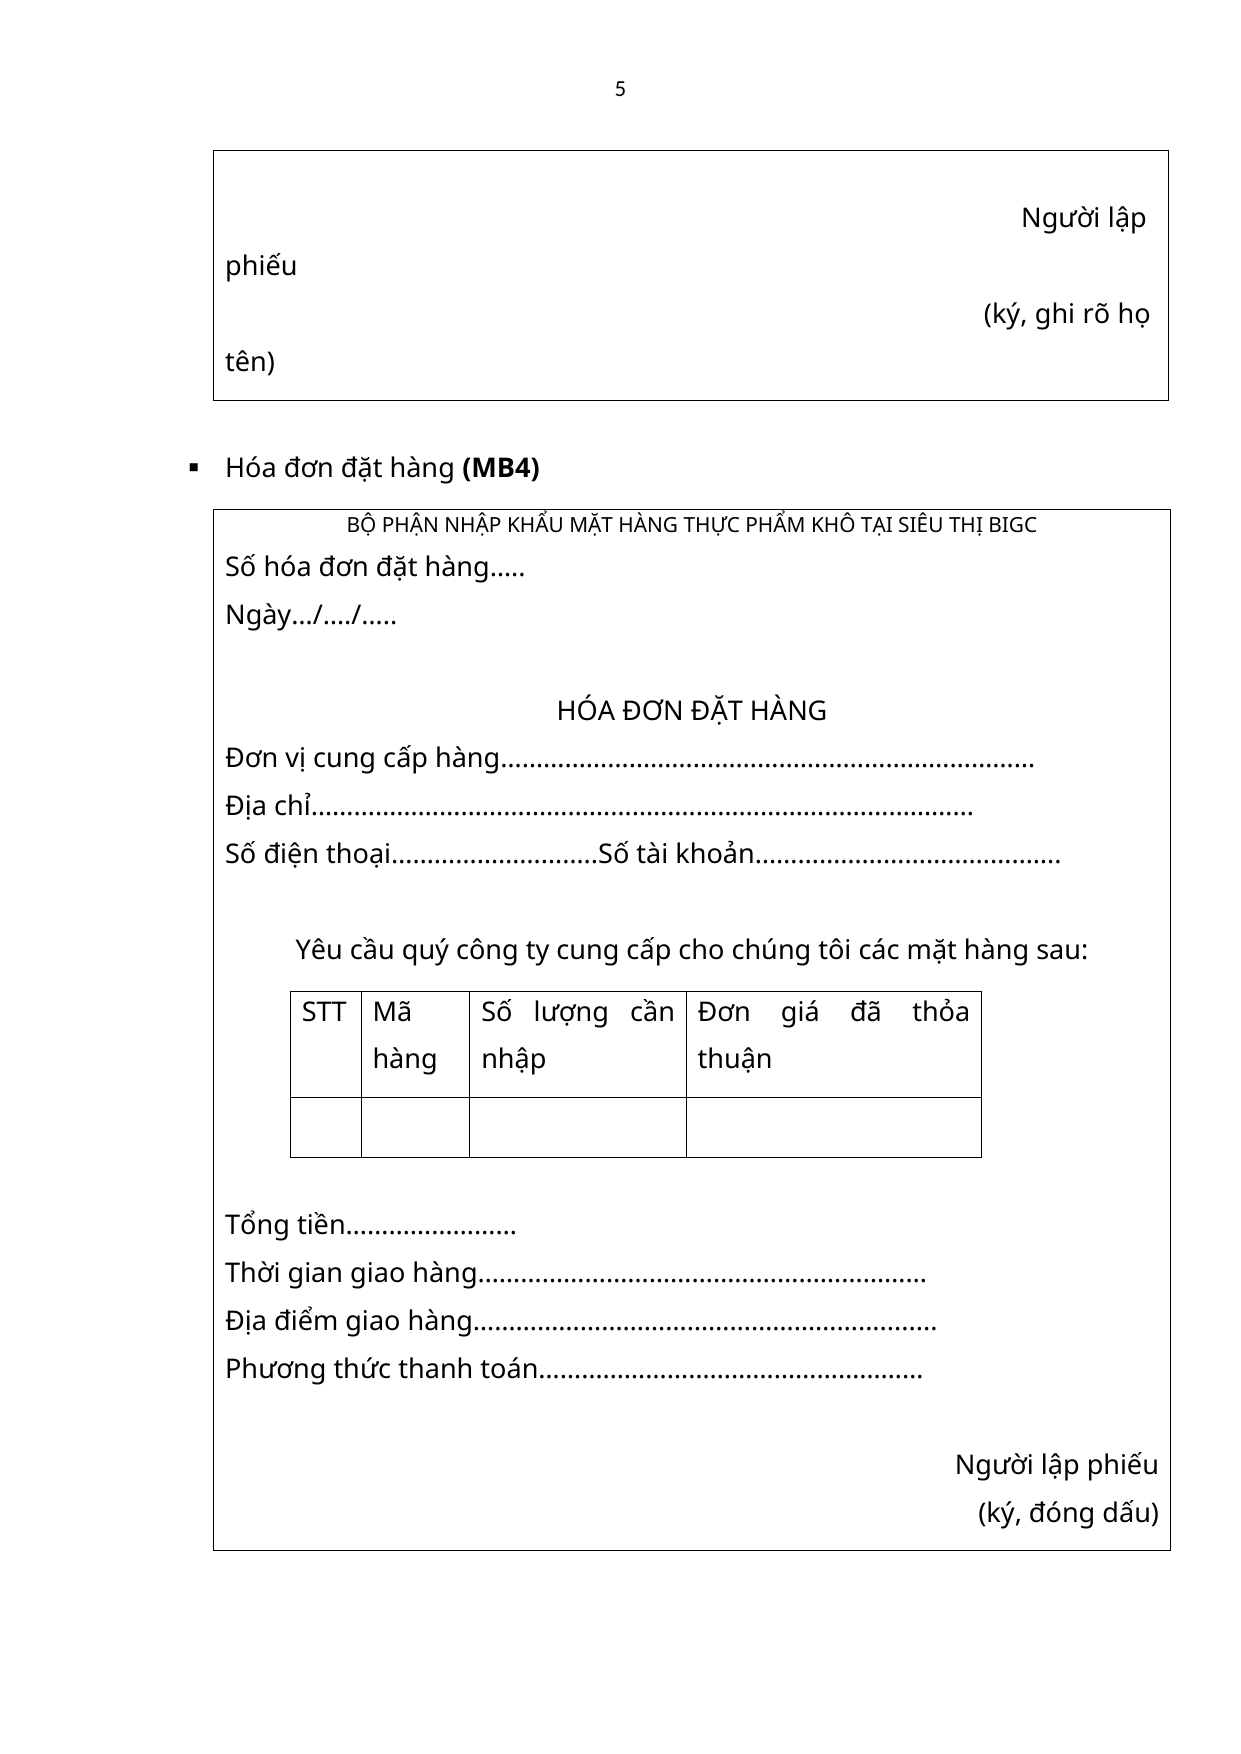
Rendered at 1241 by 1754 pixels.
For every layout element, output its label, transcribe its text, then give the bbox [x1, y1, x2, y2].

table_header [214, 151, 1168, 400]
table_header BỘ PHẬN NHẬP KHẨU MẶT HÀNG THỰC PHẨM KHÔ TẠI SIÊU THỊ BIGC Số hóa đơn đặt hàng….. Ngày…/…./….. HÓA ĐƠN ĐẶT HÀNG Đơn vị cung cấp hàng………………………………………………………………… Địa chỉ………………………………………………………………………………… Số điện thoại………………………..Số tài khoản……………………………………. Yêu cầu quý công ty cung cấp cho chúng tôi các mặt hàng sau: Tổng tiền…………………… Thời gian giao hàng……………………………………………………… Địa điểm giao hàng………………………………………………........... Phương thức thanh toán……………………………………………… Người lập phiếu (ký, đóng dấu) [214, 510, 1170, 1550]
list Hóa đơn đặt hàng (MB4) [187, 449, 1090, 486]
